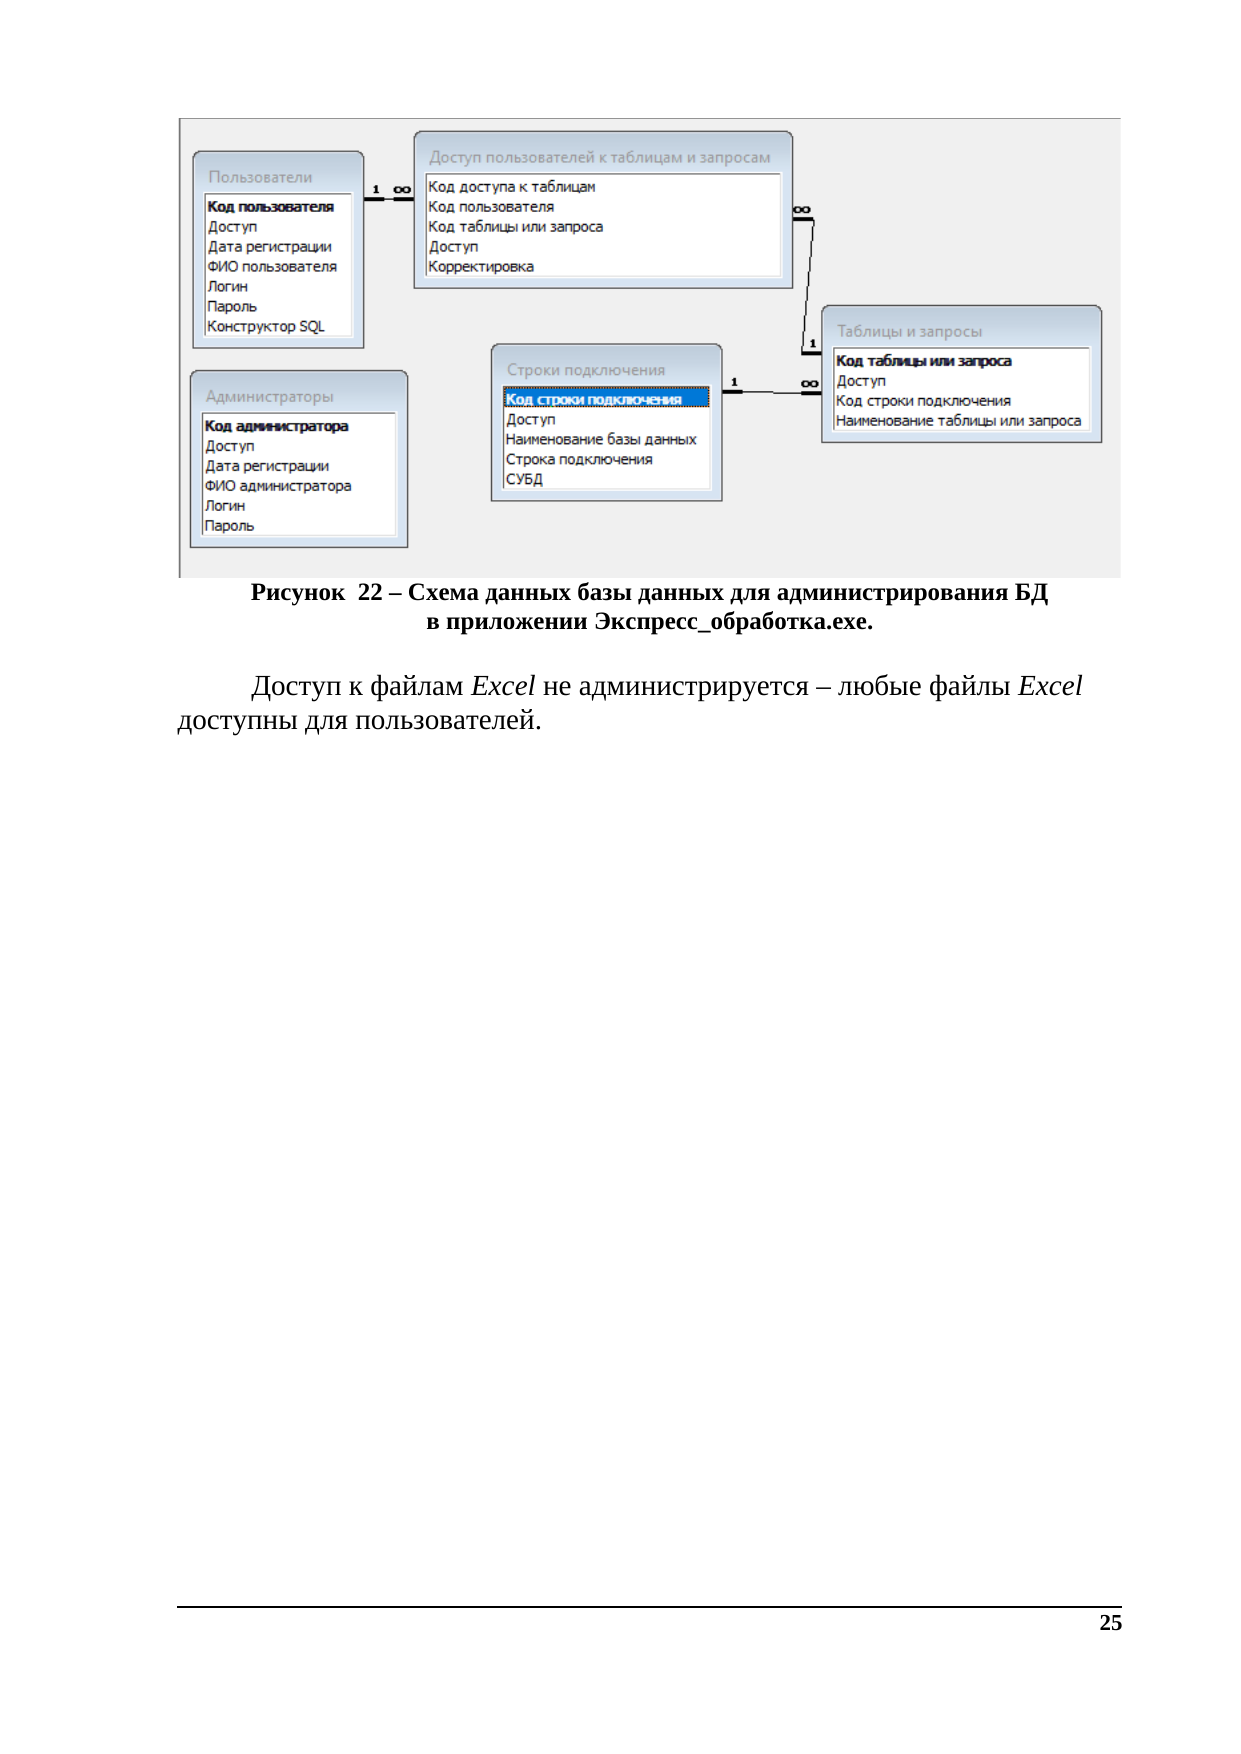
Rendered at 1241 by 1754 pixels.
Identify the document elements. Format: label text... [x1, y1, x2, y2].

text Доступ к файлам Excel не администрируется – любые файлы Excel доступны для пользователей. [177, 668, 1122, 735]
text в приложении Экспресс_обработка.exe. [177, 606, 1122, 635]
text Рисунок 22 – Схема данных базы данных для администрирования БД [177, 577, 1122, 606]
picture [178, 118, 1121, 578]
